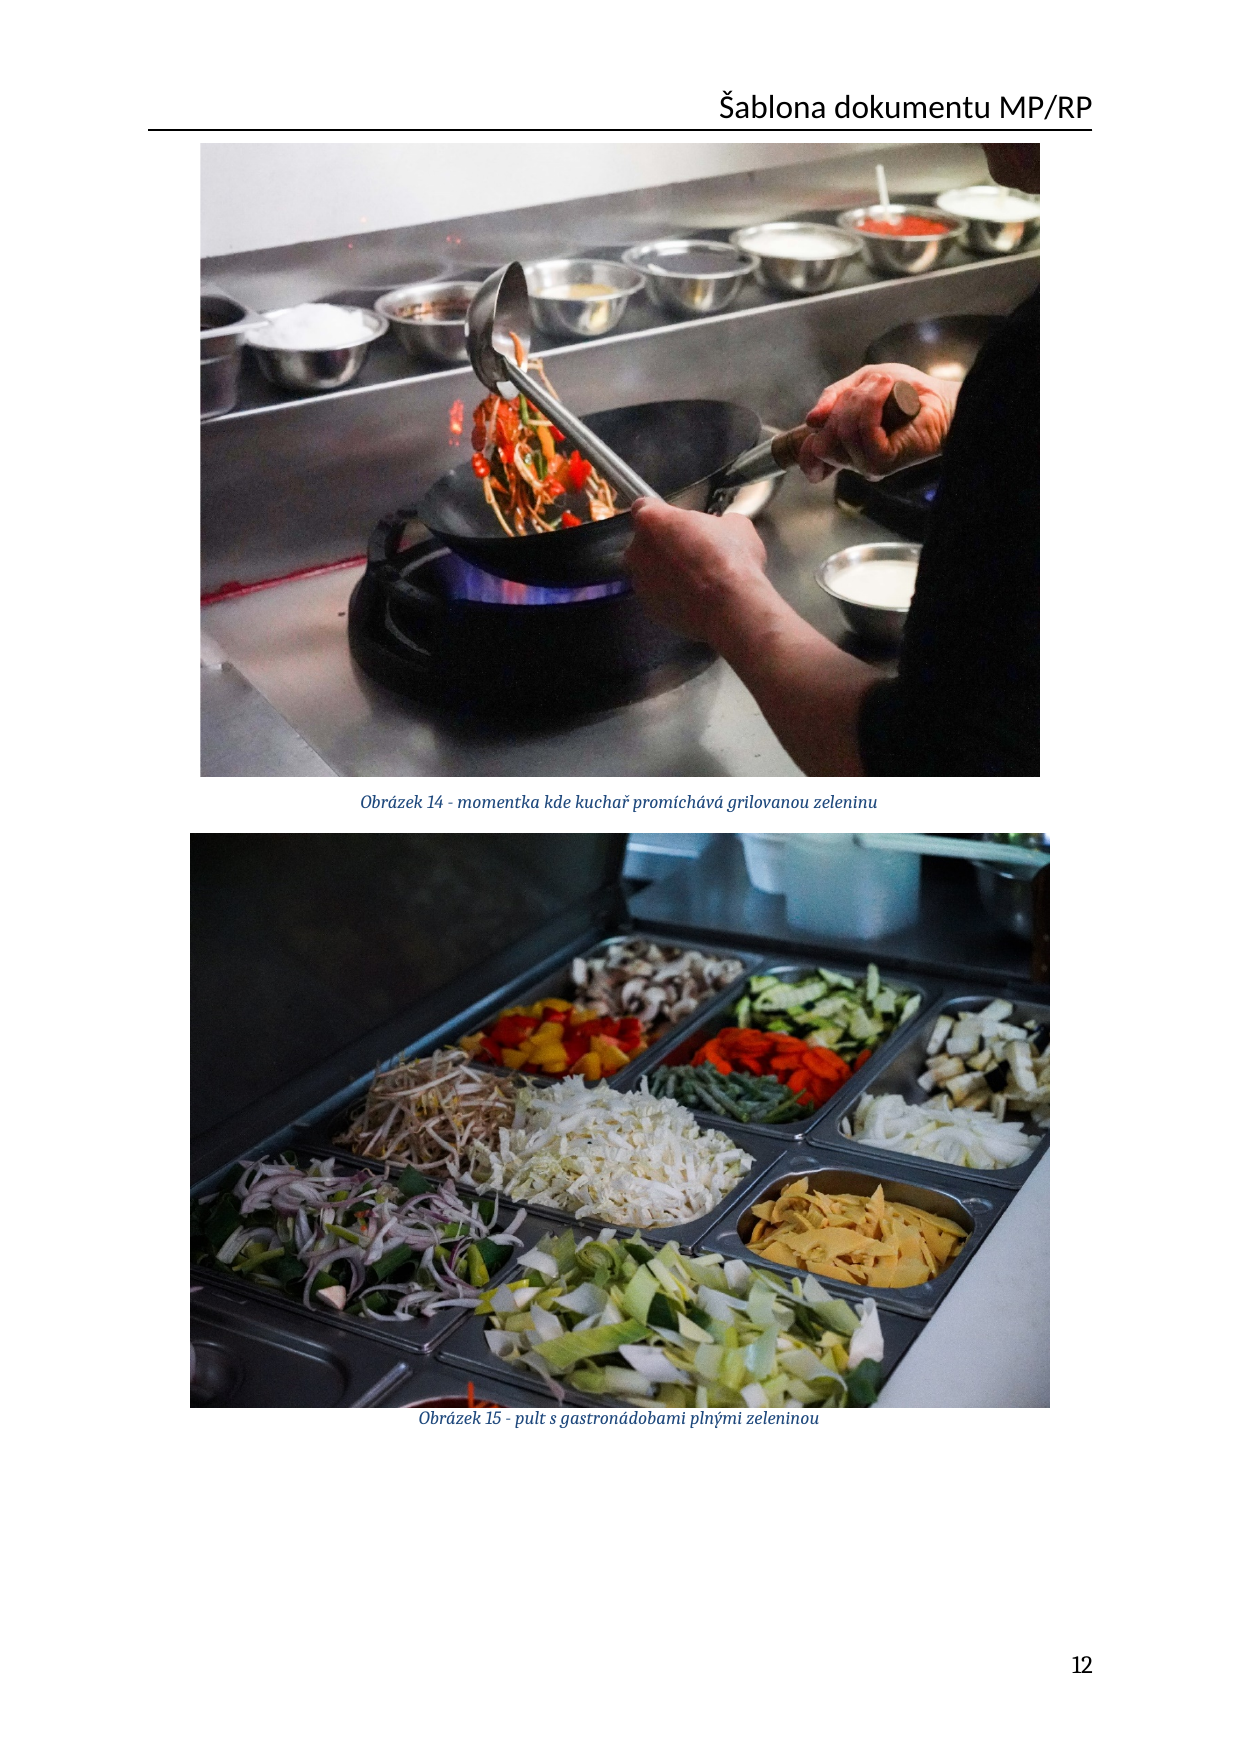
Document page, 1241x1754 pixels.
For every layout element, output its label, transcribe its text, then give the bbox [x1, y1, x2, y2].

picture [200, 143, 1040, 777]
picture [190, 833, 1050, 1408]
